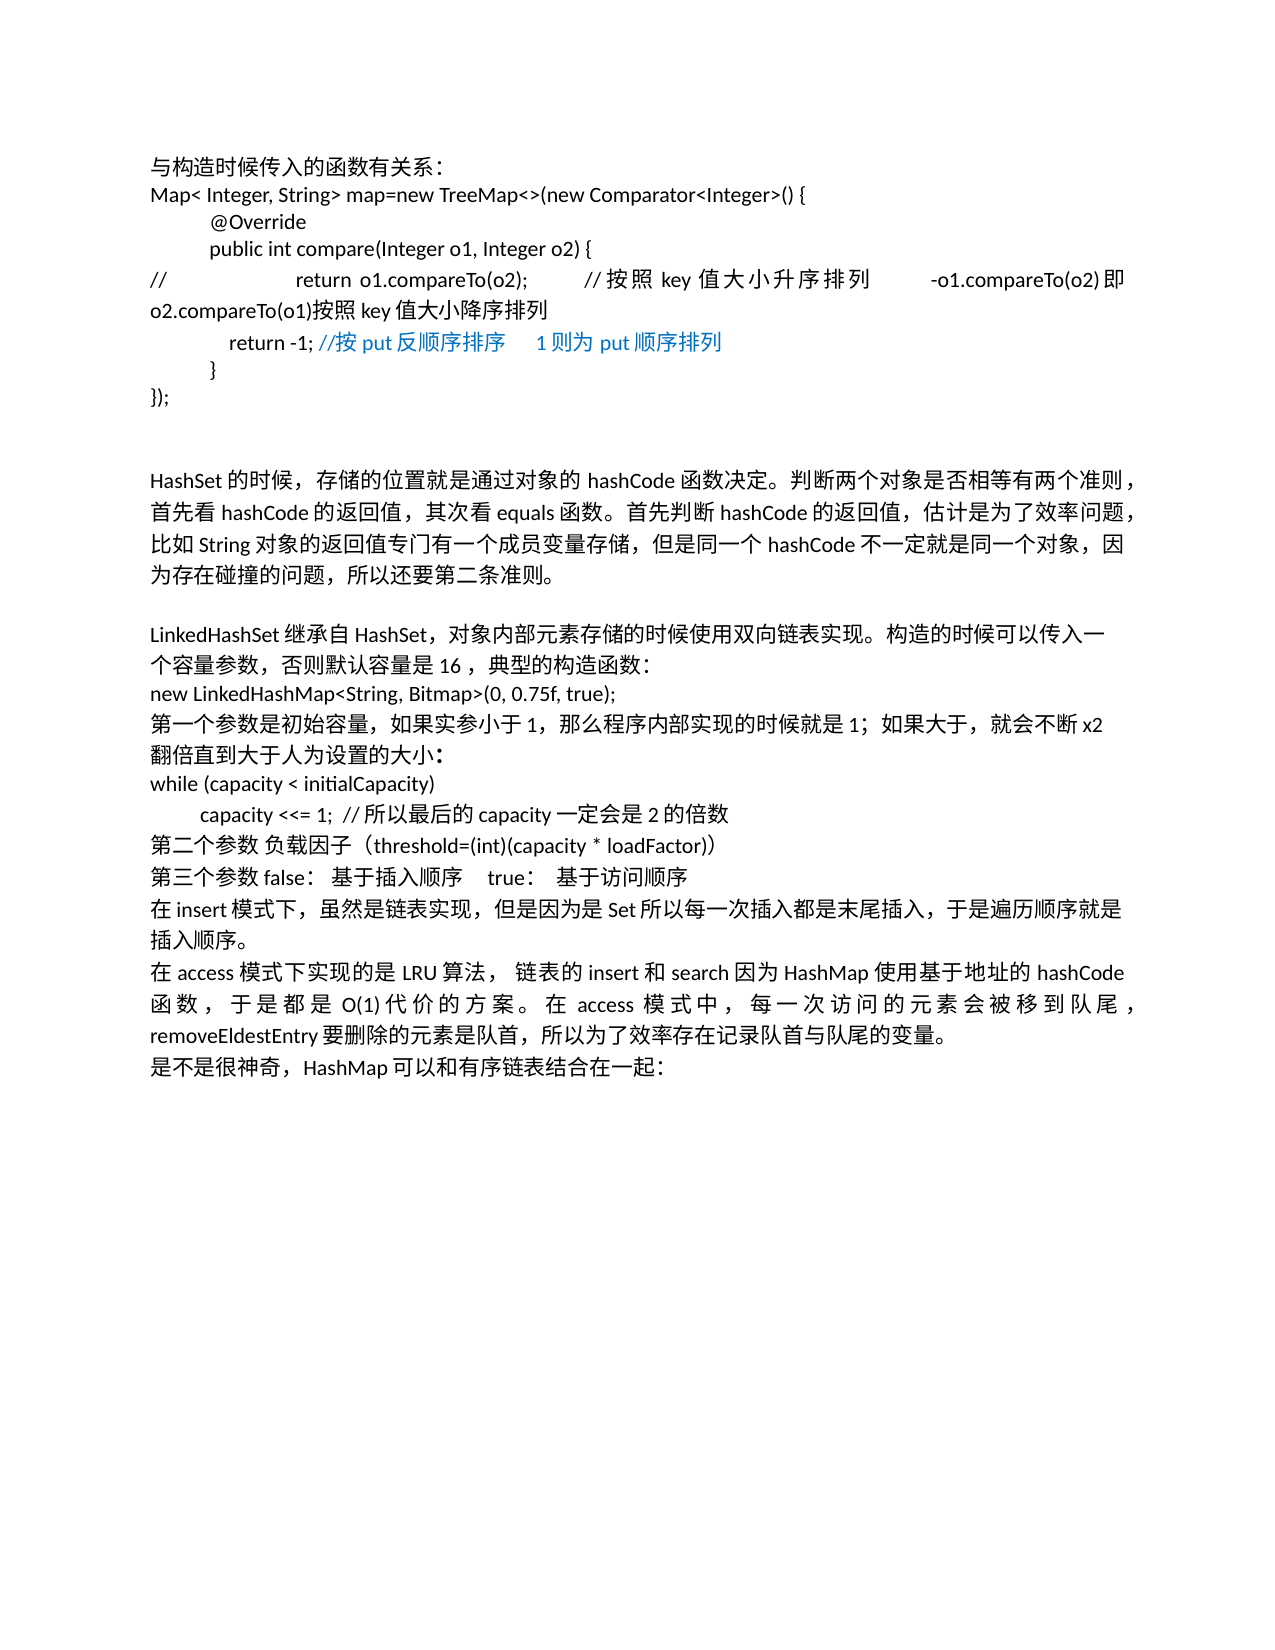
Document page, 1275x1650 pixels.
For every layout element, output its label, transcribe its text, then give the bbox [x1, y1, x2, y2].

text 是不是很神奇，HashMap可以和有序链表结合在一起： [150, 1050, 1125, 1082]
text 第二个参数 负载因子（threshold=(int)(capacity * loadFactor)） [150, 828, 1125, 860]
text 在access模式下实现的是LRU算法， 链表的insert和search因为HashMap使用基于地址的hashCode函数，于是都是O(1)代价的方案。在access模式中，每一次访问的元素会被移到队尾，removeEldestEntry要删除的元素是队首，所以为了效率存在记录队首与队尾的变量。 [150, 955, 1125, 1050]
text new LinkedHashMap<String, Bitmap>(0, 0.75f, true); [150, 680, 1125, 707]
text }); [150, 383, 1125, 410]
text 第三个参数false： 基于插入顺序 true： 基于访问顺序 [150, 860, 1125, 892]
text public int compare(Integer o1, Integer o2) { [150, 235, 1125, 262]
text @Override [150, 208, 1125, 235]
text 在insert模式下，虽然是链表实现，但是因为是Set所以每一次插入都是末尾插入，于是遍历顺序就是插入顺序。 [150, 892, 1125, 955]
text return -1; //按put反顺序排序 1则为 put顺序排列 [150, 325, 1125, 357]
text HashSet的时候，存储的位置就是通过对象的hashCode函数决定。判断两个对象是否相等有两个准则，首先看hashCode的返回值，其次看equals函数。首先判断hashCode的返回值，估计是为了效率问题，比如String对象的返回值专门有一个成员变量存储，但是同一个hashCode不一定就是同一个对象，因为存在碰撞的问题，所以还要第二条准则。 [150, 463, 1125, 590]
text } [150, 357, 1125, 383]
text Map< Integer, String> map=new TreeMap<>(new Comparator<Integer>() { [150, 182, 1125, 208]
text LinkedHashSet 继承自HashSet，对象内部元素存储的时候使用双向链表实现。构造的时候可以传入一个容量参数，否则默认容量是16 ，典型的构造函数： [150, 617, 1125, 680]
text while (capacity < initialCapacity) [150, 770, 1125, 797]
text 第一个参数是初始容量，如果实参小于1，那么程序内部实现的时候就是1；如果大于，就会不断x2翻倍直到大于人为设置的大小： [150, 707, 1125, 770]
text // return o1.compareTo(o2); //按照key值大小升序排列 -o1.compareTo(o2)即o2.compareTo(o1)按照key值大小降序排列 [150, 262, 1125, 325]
text capacity <<= 1; // 所以最后的capacity一定会是2的倍数 [150, 797, 1125, 828]
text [150, 150, 1125, 182]
